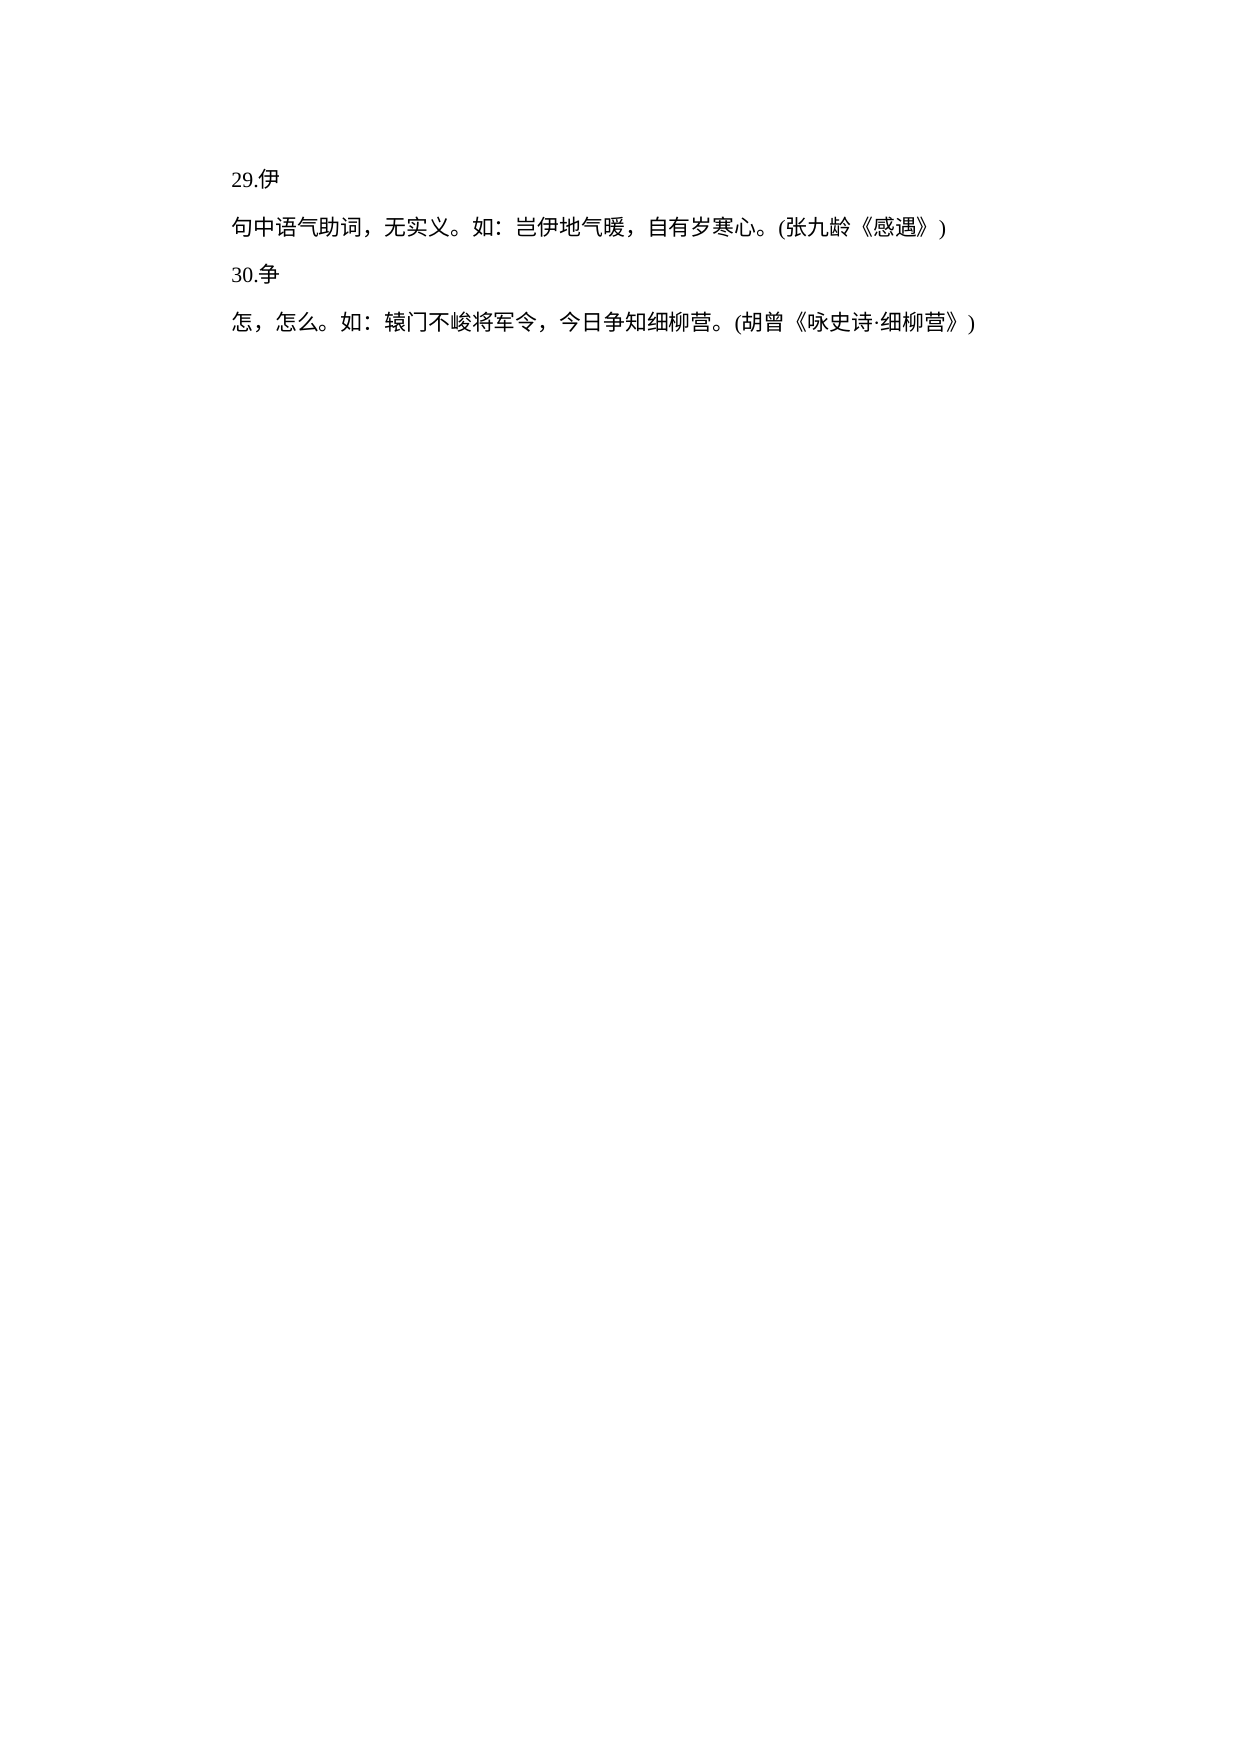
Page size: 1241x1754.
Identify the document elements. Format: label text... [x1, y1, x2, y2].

text 怎，怎么。如：辕门不峻将军令，今日争知细柳营。(胡曾《咏史诗·细柳营》) [187, 304, 1053, 336]
text 30.争 [187, 257, 1053, 289]
text 句中语气助词，无实义。如：岂伊地气暖，自有岁寒心。(张九龄《感遇》) [187, 209, 1053, 241]
text 29.伊 [187, 162, 1053, 194]
